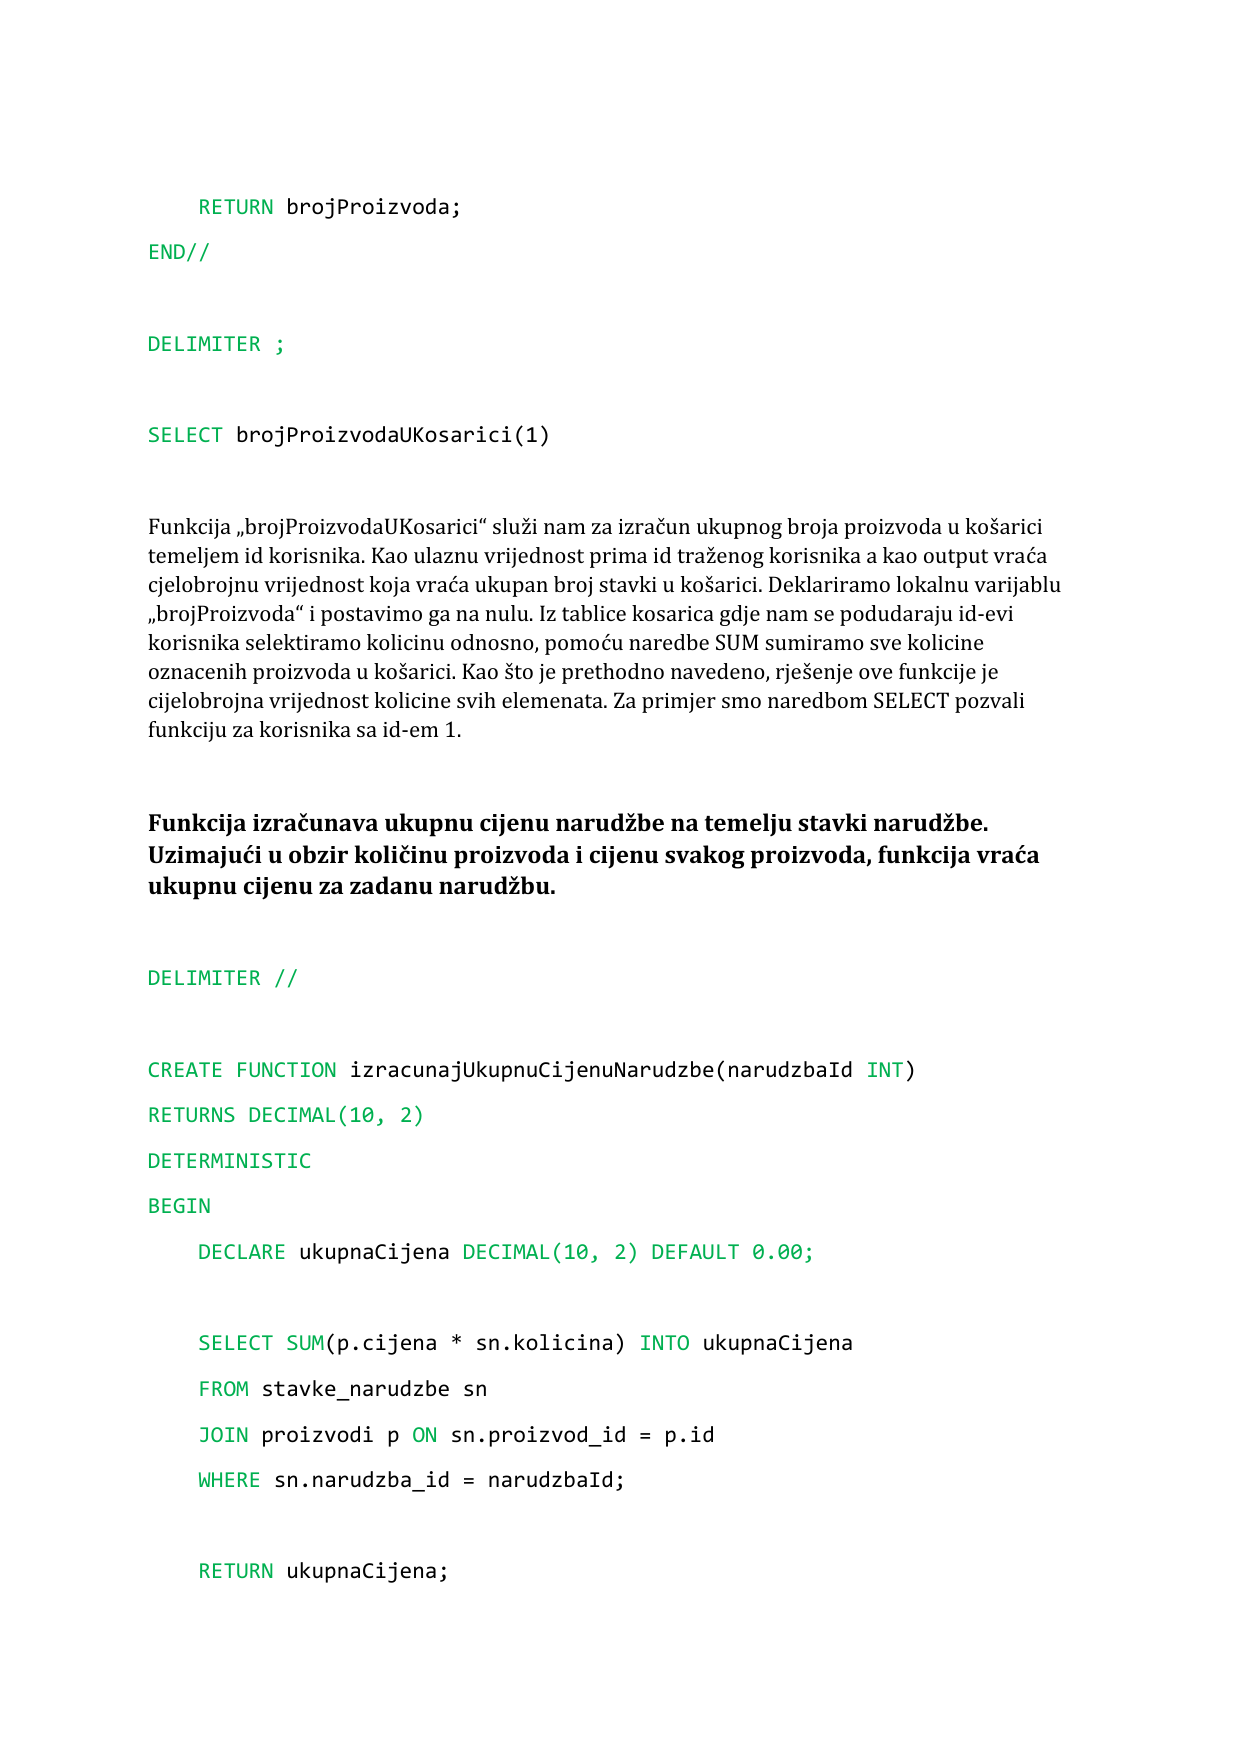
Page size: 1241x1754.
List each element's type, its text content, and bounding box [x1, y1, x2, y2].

text RETURN ukupnaCijena; [148, 1558, 1093, 1585]
text DECLARE ukupnaCijena DECIMAL(10, 2) DEFAULT 0.00; [148, 1238, 1093, 1265]
text RETURNS DECIMAL(10, 2) [148, 1102, 1093, 1128]
text DETERMINISTIC [148, 1147, 1093, 1174]
text SELECT brojProizvodaUKosarici(1) [148, 421, 1093, 448]
text FROM stavke_narudzbe sn [148, 1375, 1093, 1402]
text Funkcija izračunava ukupnu cijenu narudžbe na temelju stavki narudžbe. Uzimajući u obzir količinu proizvoda i cijenu svakog proizvoda, funkcija vraća ukupnu cijenu za zadanu narudžbu. [148, 808, 1093, 900]
text CREATE FUNCTION izracunajUkupnuCijenuNarudzbe(narudzbaId INT) [148, 1056, 1093, 1083]
text RETURN brojProizvoda; [148, 193, 1093, 220]
text END// [148, 239, 1093, 266]
text JOIN proizvodi p ON sn.proizvod_id = p.id [148, 1421, 1093, 1448]
text DELIMITER ; [148, 330, 1093, 357]
text WHERE sn.narudzba_id = narudzbaId; [148, 1467, 1093, 1493]
text SELECT SUM(p.cijena * sn.kolicina) INTO ukupnaCijena [148, 1330, 1093, 1357]
text DELIMITER // [148, 965, 1093, 992]
text Funkcija „brojProizvodaUKosarici“ služi nam za izračun ukupnog broja proizvoda u košarici temeljem id korisnika. Kao ulaznu vrijednost prima id traženog korisnika a kao output vraća cjelobrojnu vrijednost koja vraća ukupan broj stavki u košarici. Deklariramo lokalnu varijablu „brojProizvoda“ i postavimo ga na nulu. Iz tablice kosarica gdje nam se podudaraju id-evi korisnika selektiramo kolicinu odnosno, pomoću naredbe SUM sumiramo sve kolicine oznacenih proizvoda u košarici. Kao što je prethodno navedeno, rješenje ove funkcije je cijelobrojna vrijednost kolicine svih elemenata. Za primjer smo naredbom SELECT pozvali funkciju za korisnika sa id-em 1. [148, 513, 1093, 742]
text BEGIN [148, 1193, 1093, 1220]
